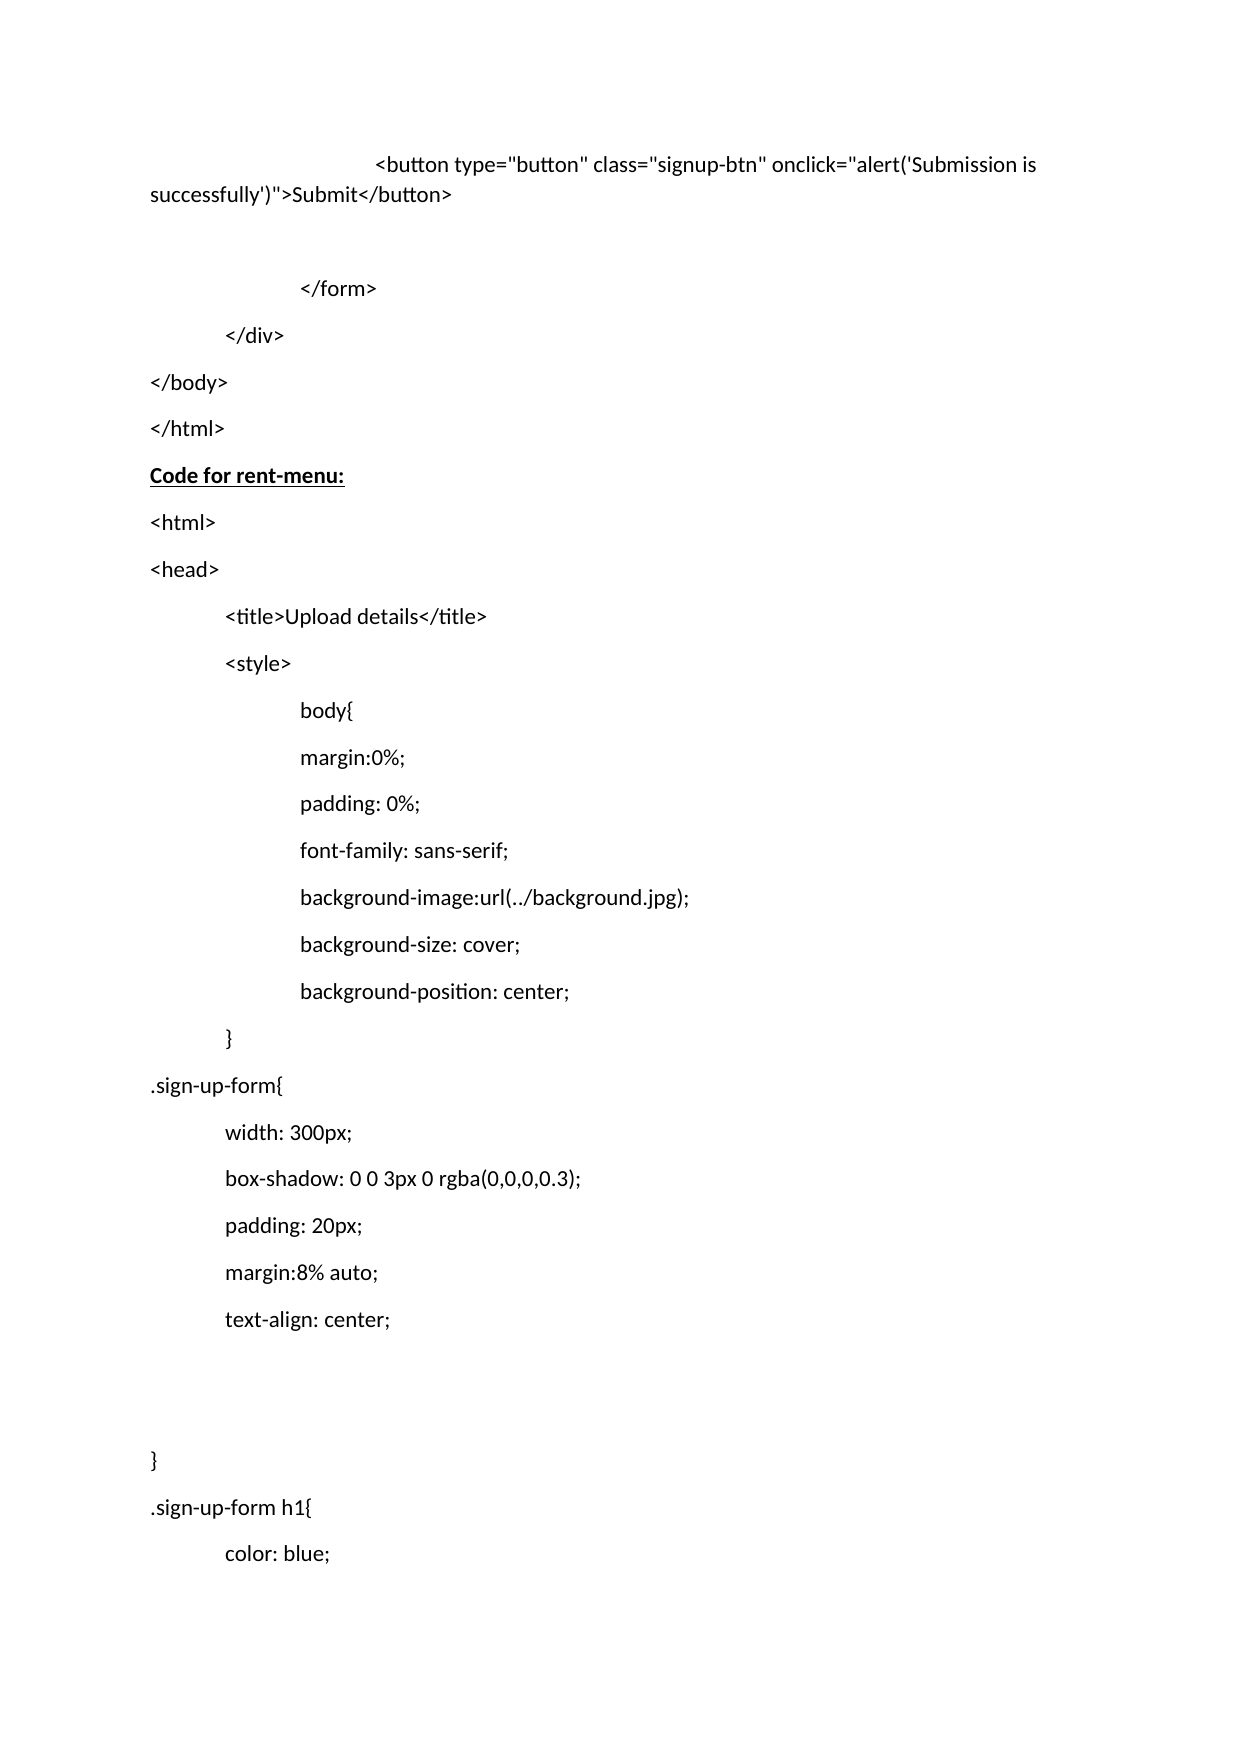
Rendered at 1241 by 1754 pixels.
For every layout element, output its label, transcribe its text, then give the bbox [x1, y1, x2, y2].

text </body> [150, 368, 1090, 396]
text .sign-up-form h1{ [150, 1493, 1090, 1521]
text margin:8% auto; [150, 1258, 1090, 1286]
text padding: 0%; [150, 789, 1090, 818]
text font-family: sans-serif; [150, 836, 1090, 864]
text margin:0%; [150, 743, 1090, 771]
text </div> [150, 321, 1090, 349]
text <html> [150, 508, 1090, 536]
text <style> [150, 649, 1090, 677]
text <head> [150, 555, 1090, 583]
text } [150, 1024, 1090, 1052]
text </form> [150, 274, 1090, 302]
text background-size: cover; [150, 930, 1090, 958]
text box-shadow: 0 0 3px 0 rgba(0,0,0,0.3); [150, 1164, 1090, 1193]
text background-position: center; [150, 977, 1090, 1005]
text color: blue; [150, 1539, 1090, 1568]
text width: 300px; [150, 1118, 1090, 1146]
text } [150, 1446, 1090, 1474]
text </html> [150, 414, 1090, 443]
text <title>Upload details</title> [150, 602, 1090, 630]
text <button type="button" class="signup-btn" onclick="alert('Submission is successfully')">Submit</button> [150, 150, 1090, 208]
text padding: 20px; [150, 1211, 1090, 1239]
text body{ [150, 696, 1090, 724]
text Code for rent-menu: [150, 461, 1090, 489]
text background-image:url(../background.jpg); [150, 883, 1090, 911]
text text-align: center; [150, 1305, 1090, 1333]
text .sign-up-form{ [150, 1071, 1090, 1099]
